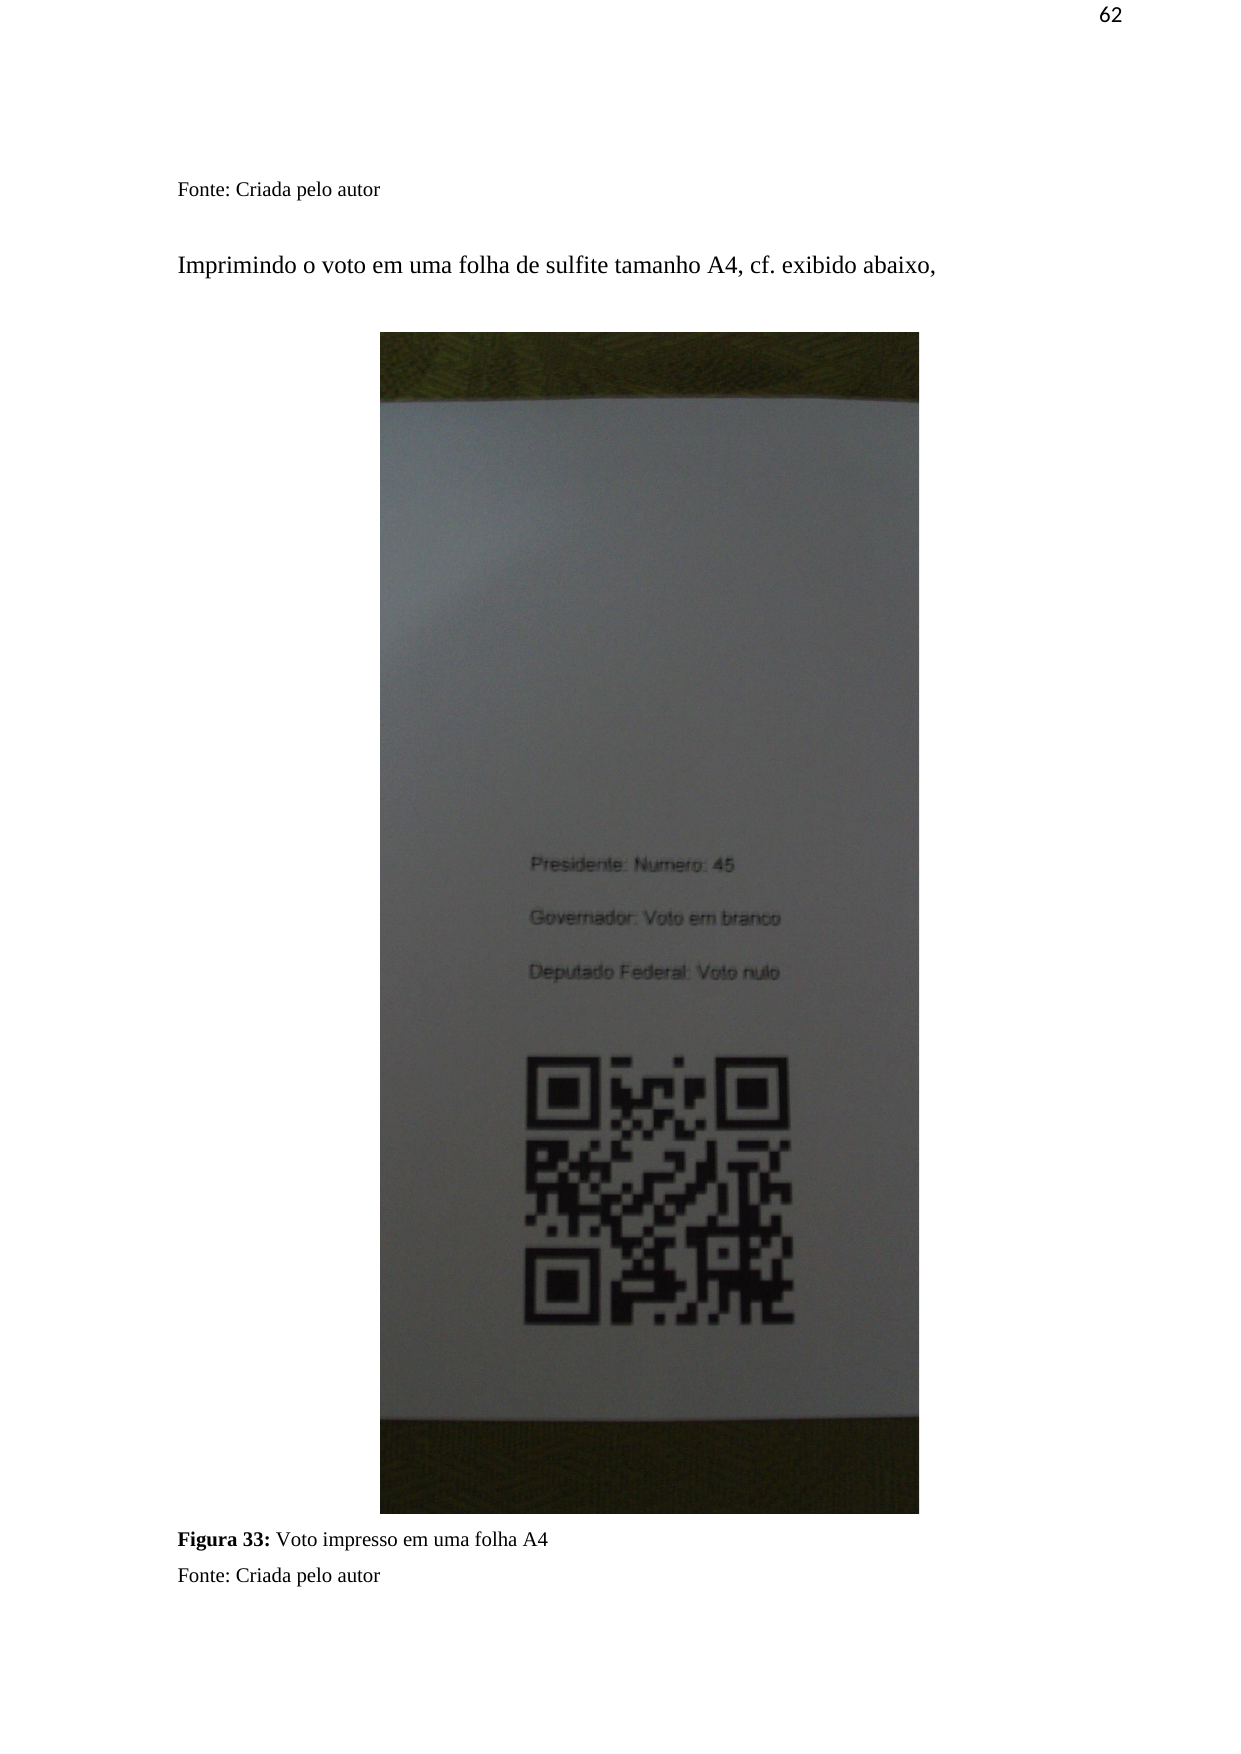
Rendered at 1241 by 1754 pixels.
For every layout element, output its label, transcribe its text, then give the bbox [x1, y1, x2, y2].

text Imprimindo o voto em uma folha de sulfite tamanho A4, cf. exibido abaixo, [177, 250, 1122, 279]
text Figura 33: Voto impresso em uma folha A4 [177, 1526, 1122, 1551]
picture [380, 332, 920, 1514]
text Fonte: Criada pelo autor [177, 1563, 1122, 1587]
text Fonte: Criada pelo autor [177, 177, 1122, 201]
